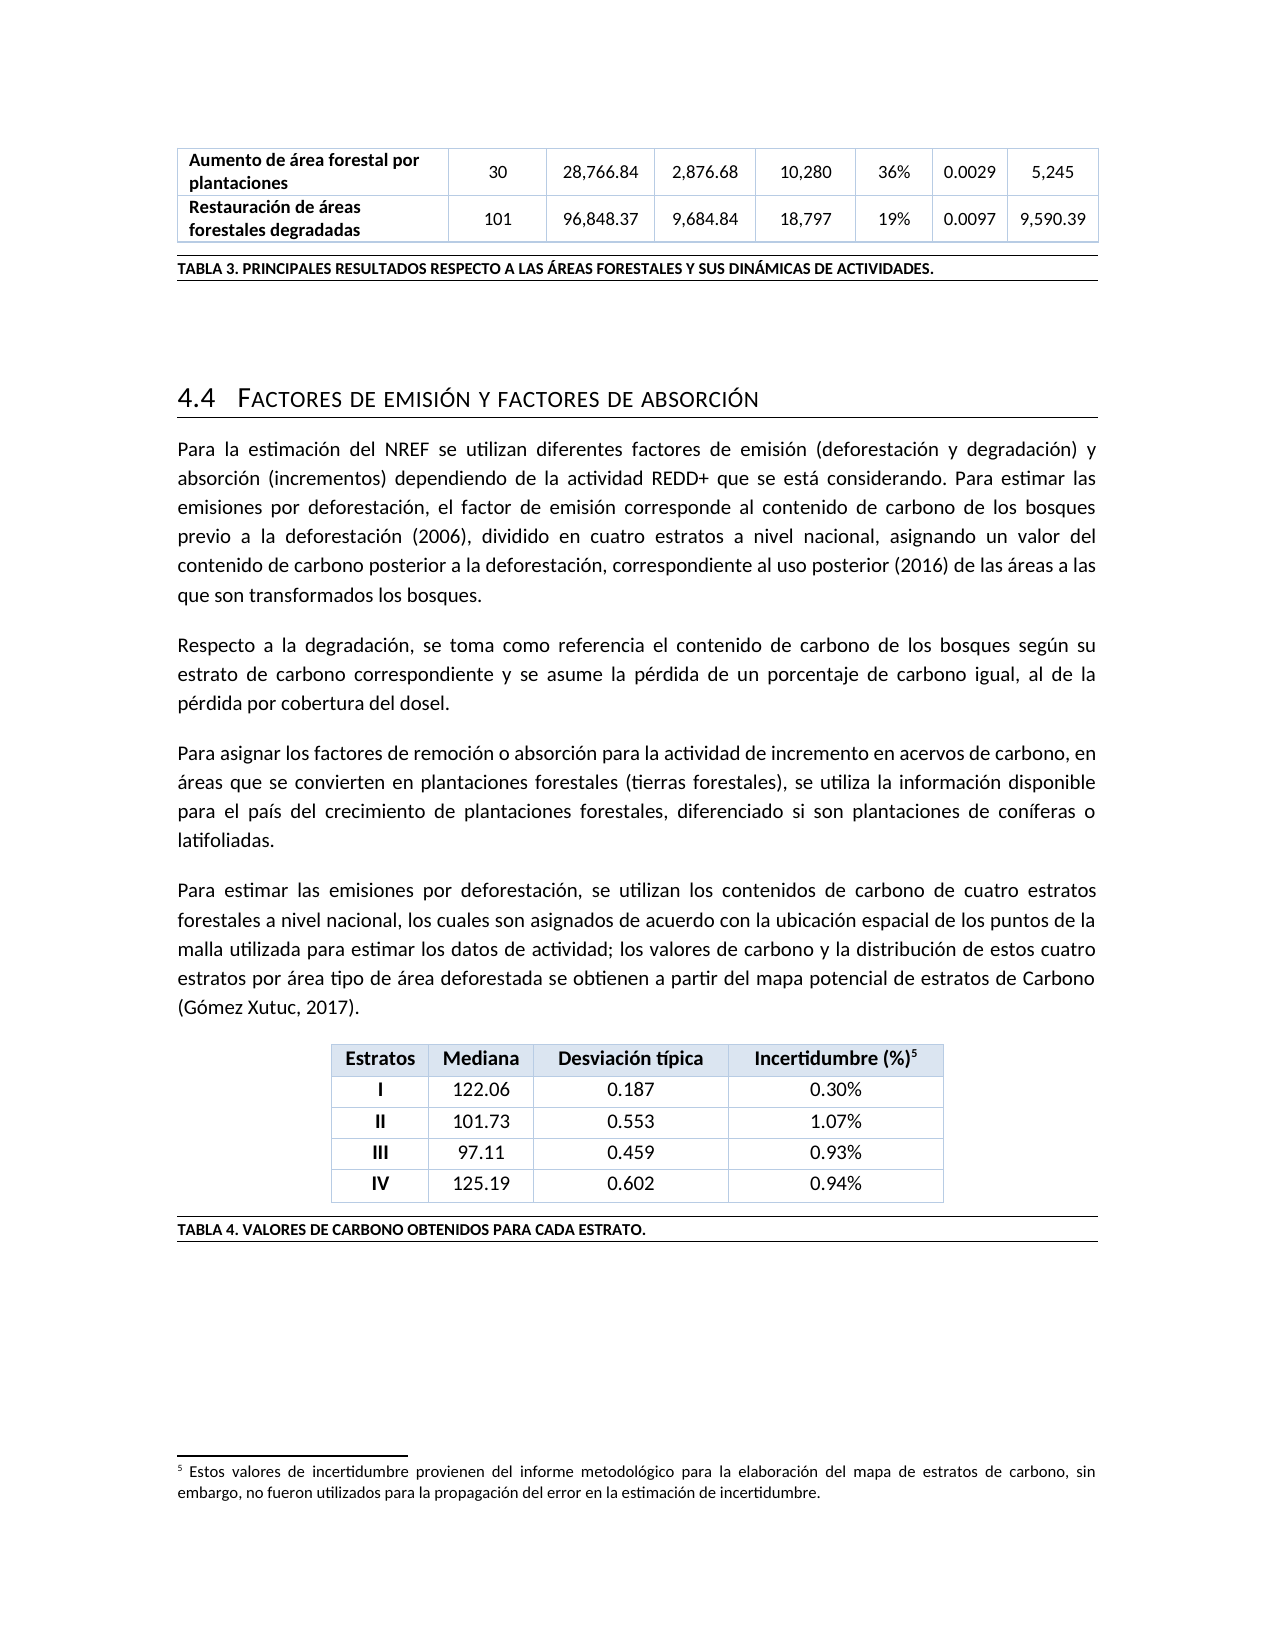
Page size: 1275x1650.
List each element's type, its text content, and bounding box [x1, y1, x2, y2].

table_cell Restauración de áreas forestales degradadas [178, 196, 448, 241]
table_cell 2,876.68 [655, 149, 755, 194]
table_cell I [332, 1077, 428, 1107]
table_header Desviación típica [534, 1045, 728, 1076]
text Para la estimación del NREF se utilizan diferentes factores de emisión (deforestación y degradación) y absorción (incrementos) dependiendo de la actividad REDD+ que se está considerando. Para estimar las emisiones por deforestación, el factor de emisión corresponde al contenido de carbono de los bosques previo a la deforestación (2006), dividido en cuatro estratos a nivel nacional, asignando un valor del contenido de carbono posterior a la deforestación, correspondiente al uso posterior (2016) de las áreas a las que son transformados los bosques. [177, 436, 1098, 607]
table_cell 19% [856, 196, 932, 241]
table_cell 0.0097 [933, 196, 1007, 241]
table_cell 9,590.39 [1008, 196, 1098, 241]
table_cell 125.19 [429, 1170, 533, 1202]
table_cell 0.459 [534, 1139, 728, 1169]
table_cell 0.553 [534, 1108, 728, 1138]
table_cell 10,280 [756, 149, 855, 194]
table_cell II [332, 1108, 428, 1138]
table_header Mediana [429, 1045, 533, 1076]
table_cell 122.06 [429, 1077, 533, 1107]
table_cell 96,848.37 [547, 196, 654, 241]
table_cell 0.0029 [933, 149, 1007, 194]
text Tabla 4. Valores de Carbono obtenidos para cada estrato. [177, 1217, 1098, 1241]
table_cell 36% [856, 149, 932, 194]
table_cell 0.602 [534, 1170, 728, 1202]
text Respecto a la degradación, se toma como referencia el contenido de carbono de los bosques según su estrato de carbono correspondiente y se asume la pérdida de un porcentaje de carbono igual, al de la pérdida por cobertura del dosel. [177, 632, 1098, 716]
table_cell Aumento de área forestal por plantaciones [178, 149, 448, 194]
table_header Estratos [332, 1045, 428, 1076]
table_cell 0.187 [534, 1077, 728, 1107]
table_cell 1.07% [729, 1108, 943, 1138]
table_cell 30 [449, 149, 546, 194]
table_cell 18,797 [756, 196, 855, 241]
text Tabla 3. Principales resultados respecto a las áreas forestales y sus dinámicas de actividades. [177, 256, 1098, 280]
text Para asignar los factores de remoción o absorción para la actividad de incremento en acervos de carbono, en áreas que se convierten en plantaciones forestales (tierras forestales), se utiliza la información disponible para el país del crecimiento de plantaciones forestales, diferenciado si son plantaciones de coníferas o latifoliadas. [177, 740, 1098, 853]
table_cell 101 [449, 196, 546, 241]
text Para estimar las emisiones por deforestación, se utilizan los contenidos de carbono de cuatro estratos forestales a nivel nacional, los cuales son asignados de acuerdo con la ubicación espacial de los puntos de la malla utilizada para estimar los datos de actividad; los valores de carbono y la distribución de estos cuatro estratos por área tipo de área deforestada se obtienen a partir del mapa potencial de estratos de Carbono (Gómez Xutuc, 2017). [177, 878, 1098, 1020]
table_cell 0.30% [729, 1077, 943, 1107]
table_cell 97.11 [429, 1139, 533, 1169]
table_cell 9,684.84 [655, 196, 755, 241]
table_cell 0.94% [729, 1170, 943, 1202]
subtitle Factores de emisión y factores de absorción [177, 379, 1098, 417]
table_cell 5,245 [1008, 149, 1098, 194]
table_cell III [332, 1139, 428, 1169]
table_cell 0.93% [729, 1139, 943, 1169]
table_cell 28,766.84 [547, 149, 654, 194]
table_cell 101.73 [429, 1108, 533, 1138]
table_cell IV [332, 1170, 428, 1202]
table_header Incertidumbre (%) [729, 1045, 943, 1076]
